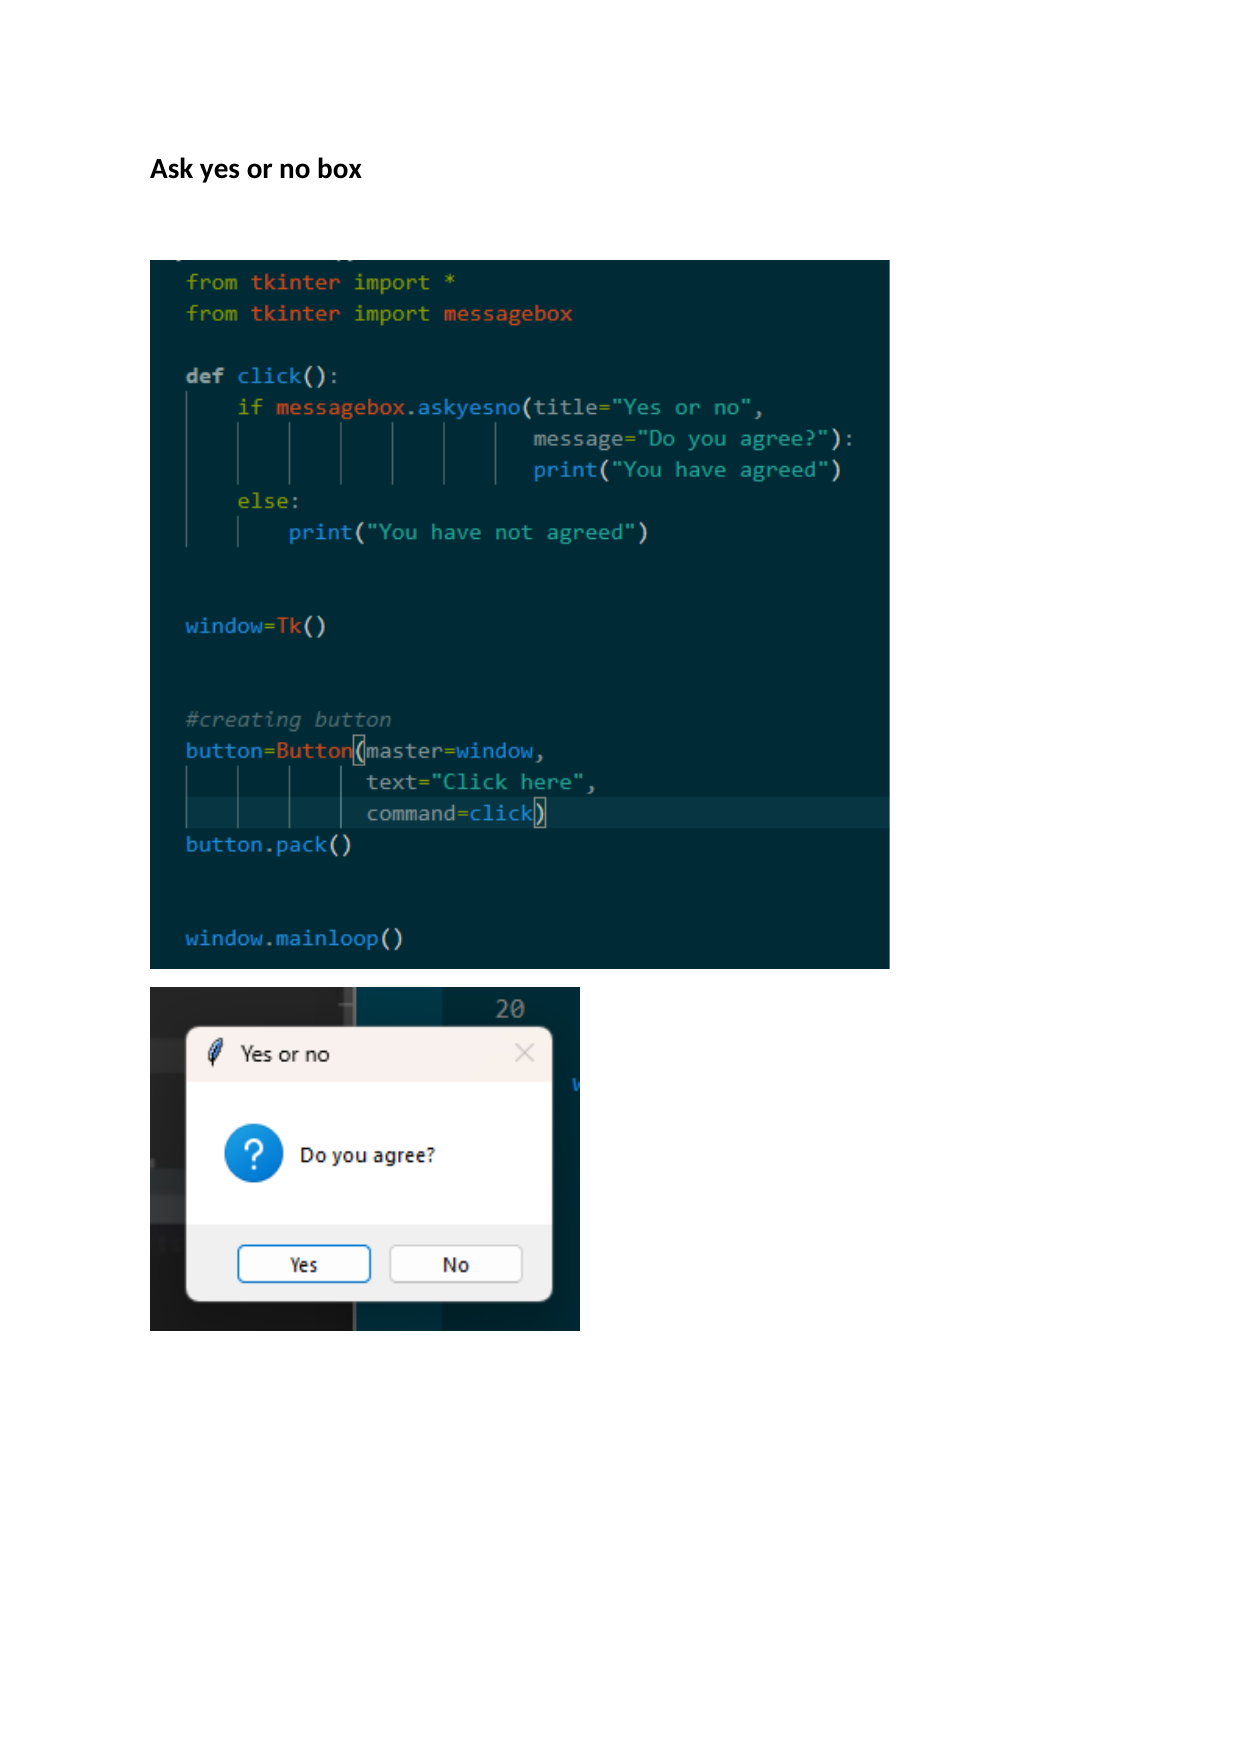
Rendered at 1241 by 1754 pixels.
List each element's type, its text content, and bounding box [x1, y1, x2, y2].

picture [252, 493, 288, 508]
picture [238, 399, 249, 414]
picture [651, 430, 658, 445]
picture [305, 616, 312, 637]
picture [250, 399, 263, 414]
picture [290, 716, 301, 731]
picture [561, 401, 571, 414]
picture [252, 841, 262, 851]
picture [793, 466, 803, 477]
picture [381, 778, 391, 789]
picture [406, 744, 416, 758]
picture [201, 718, 208, 726]
picture [564, 462, 568, 476]
picture [627, 465, 633, 476]
picture [678, 462, 685, 476]
picture [573, 1079, 580, 1090]
picture [651, 404, 660, 414]
picture [690, 404, 695, 414]
picture [534, 435, 558, 445]
picture [367, 716, 391, 726]
picture [227, 716, 237, 726]
picture [344, 526, 352, 539]
picture [639, 404, 647, 412]
picture [394, 779, 404, 789]
picture [316, 529, 325, 539]
picture [511, 1000, 525, 1018]
picture [343, 835, 351, 856]
picture [625, 436, 635, 441]
picture [754, 435, 764, 450]
picture [486, 404, 519, 414]
picture [728, 404, 739, 414]
picture [186, 766, 890, 828]
picture [537, 755, 543, 762]
picture [213, 618, 235, 632]
picture [834, 460, 840, 481]
text Ask yes or no box [150, 150, 1090, 186]
picture [586, 435, 597, 445]
picture [612, 435, 622, 445]
picture [239, 373, 247, 383]
picture [305, 366, 312, 387]
picture [304, 935, 312, 945]
picture [562, 435, 571, 445]
picture [691, 466, 700, 477]
picture [186, 305, 198, 320]
picture [330, 835, 338, 856]
picture [267, 716, 273, 726]
picture [187, 712, 199, 726]
picture [328, 735, 391, 765]
picture [792, 435, 802, 445]
picture [250, 305, 301, 320]
picture [497, 1000, 509, 1018]
picture [355, 274, 429, 294]
picture [600, 460, 608, 481]
picture [587, 404, 610, 414]
picture [368, 775, 377, 789]
picture [769, 435, 777, 445]
picture [251, 274, 301, 289]
picture [579, 466, 583, 476]
picture [316, 404, 352, 419]
picture [744, 469, 751, 476]
picture [356, 713, 366, 726]
picture [483, 748, 488, 757]
picture [214, 745, 222, 757]
picture [277, 373, 286, 383]
picture [754, 466, 765, 481]
picture [658, 432, 674, 445]
picture [458, 404, 468, 418]
picture [226, 838, 235, 851]
picture [510, 529, 519, 539]
picture [473, 743, 477, 757]
picture [277, 841, 313, 855]
picture [691, 436, 696, 448]
picture [186, 274, 198, 289]
picture [355, 399, 404, 414]
picture [237, 497, 249, 508]
picture [534, 466, 558, 481]
picture [549, 529, 558, 539]
picture [600, 529, 610, 539]
picture [445, 399, 455, 414]
picture [186, 837, 204, 851]
picture [186, 623, 198, 632]
picture [769, 466, 777, 476]
picture [187, 368, 224, 383]
picture [316, 712, 327, 726]
picture [536, 778, 556, 789]
picture [561, 778, 571, 789]
picture [446, 529, 455, 539]
picture [381, 928, 389, 950]
picture [200, 310, 237, 320]
picture [652, 466, 661, 477]
picture [640, 522, 647, 544]
picture [472, 774, 480, 789]
picture [562, 529, 571, 542]
picture [419, 780, 430, 784]
picture [524, 398, 530, 418]
picture [238, 841, 249, 851]
picture [600, 435, 610, 450]
picture [186, 743, 203, 757]
picture [330, 279, 340, 289]
picture [277, 618, 288, 633]
picture [355, 305, 429, 325]
picture [316, 935, 326, 945]
picture [245, 623, 275, 632]
picture [444, 310, 480, 320]
picture [535, 401, 558, 414]
picture [239, 716, 249, 726]
picture [459, 774, 468, 789]
picture [258, 743, 326, 758]
picture [302, 307, 313, 320]
picture [780, 435, 790, 445]
picture [407, 775, 416, 789]
picture [356, 522, 363, 544]
picture [254, 368, 260, 383]
picture [587, 463, 595, 476]
picture [470, 404, 480, 413]
picture [587, 529, 596, 539]
picture [291, 368, 299, 382]
picture [575, 399, 583, 414]
picture [574, 435, 583, 445]
picture [302, 276, 313, 289]
picture [243, 747, 249, 757]
picture [458, 529, 466, 539]
picture [716, 435, 726, 445]
picture [419, 747, 430, 758]
picture [780, 468, 790, 475]
picture [523, 774, 532, 789]
picture [316, 310, 327, 320]
picture [277, 716, 288, 726]
picture [497, 774, 504, 789]
picture [639, 466, 646, 475]
picture [524, 526, 532, 537]
picture [213, 930, 235, 945]
picture [328, 529, 333, 538]
picture [186, 935, 198, 945]
picture [431, 524, 443, 539]
picture [316, 279, 327, 289]
picture [330, 310, 340, 320]
picture [319, 366, 324, 387]
picture [380, 524, 391, 539]
picture [560, 310, 572, 320]
picture [201, 935, 209, 945]
picture [200, 279, 237, 289]
picture [716, 404, 720, 414]
picture [445, 774, 454, 789]
picture [496, 529, 505, 539]
picture [329, 930, 338, 945]
picture [329, 716, 340, 726]
picture [341, 935, 377, 949]
picture [316, 837, 325, 851]
picture [484, 305, 558, 325]
picture [267, 373, 273, 383]
picture [470, 529, 480, 537]
picture [343, 713, 352, 726]
picture [445, 274, 454, 283]
picture [433, 747, 469, 758]
picture [150, 987, 580, 1331]
picture [394, 747, 403, 758]
picture [319, 616, 324, 637]
picture [395, 928, 402, 950]
picture [394, 529, 416, 539]
picture [677, 404, 685, 414]
picture [485, 779, 493, 789]
picture [491, 743, 512, 757]
picture [515, 748, 533, 757]
picture [291, 618, 301, 633]
picture [716, 466, 726, 476]
picture [253, 713, 263, 726]
picture [212, 838, 222, 851]
picture [277, 935, 301, 945]
picture [214, 716, 218, 726]
picture [277, 404, 313, 414]
picture [238, 935, 262, 945]
picture [574, 529, 583, 539]
picture [419, 404, 429, 414]
picture [808, 462, 815, 476]
picture [627, 402, 633, 414]
picture [228, 744, 234, 757]
picture [613, 524, 622, 539]
picture [834, 429, 840, 450]
picture [289, 529, 313, 543]
